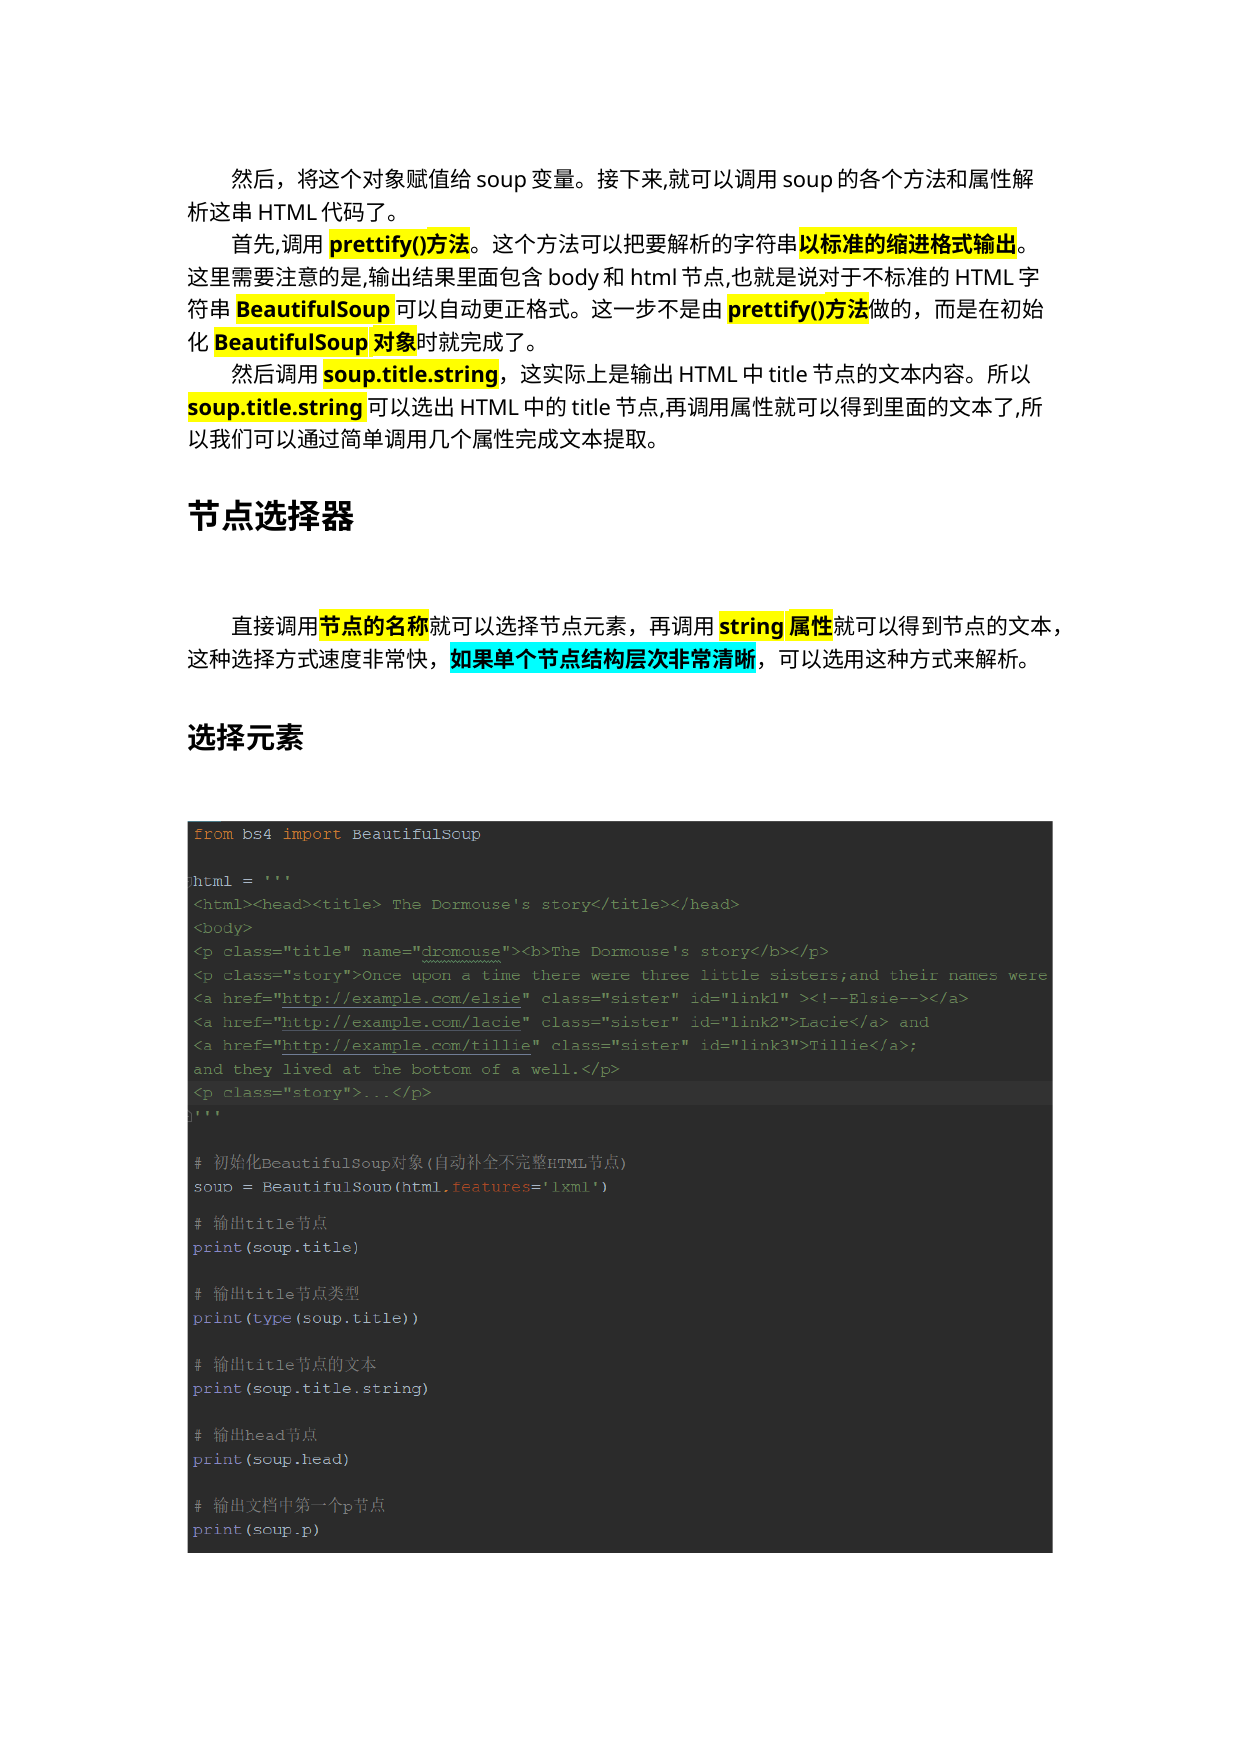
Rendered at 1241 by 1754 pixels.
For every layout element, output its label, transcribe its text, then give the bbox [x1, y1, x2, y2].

picture [187, 821, 1053, 1553]
text 首先,调用prettify()方法。这个方法可以把要解析的字符串以标准的缩进格式输出。这里需要注意的是,输出结果里面包含body和html节点,也就是说对于不标准的HTML字符串BeautifulSoup可以自动更正格式。这一步不是由prettify()方法做的，而是在初始化BeautifulSoup对象时就完成了。 [187, 227, 1053, 357]
text 直接调用节点的名称就可以选择节点元素，再调用string属性就可以得到节点的文本，这种选择方式速度非常快，如果单个节点结构层次非常清晰，可以选用这种方式来解析。 [187, 609, 1053, 674]
text 然后，将这个对象赋值给soup变量。接下来,就可以调用soup的各个方法和属性解析这串HTML代码了。 [187, 162, 1053, 227]
text 然后调用soup.title.string，这实际上是输出HTML中title节点的文本内容。所以soup.title.string可以选出HTML中的title节点,再调用属性就可以得到里面的文本了,所以我们可以通过简单调用几个属性完成文本提取。 [187, 357, 1053, 454]
subtitle 选择元素 [187, 703, 1053, 768]
subtitle 节点选择器 [187, 482, 1053, 547]
